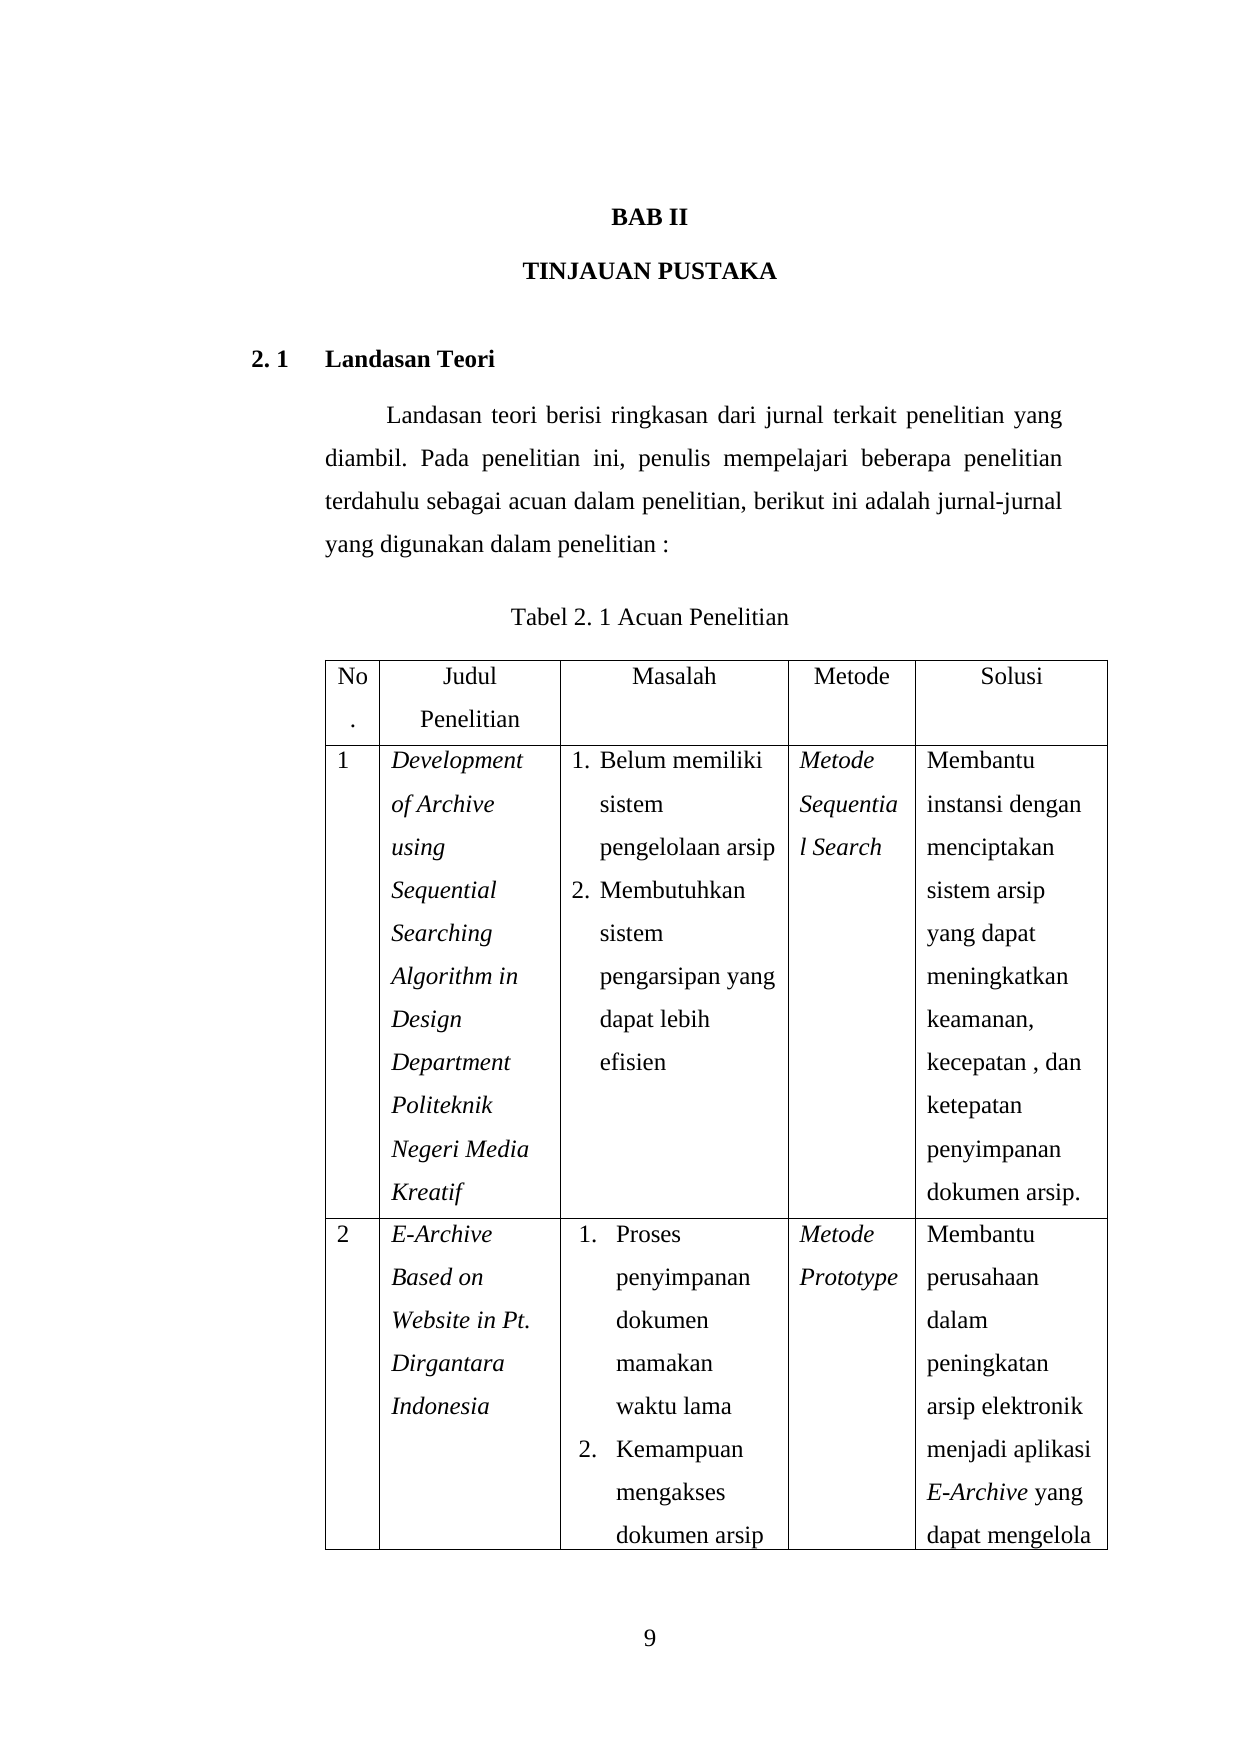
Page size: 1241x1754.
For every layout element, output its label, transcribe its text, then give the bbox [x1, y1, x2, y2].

table_header Metode [789, 661, 915, 744]
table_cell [561, 1219, 788, 1549]
table_cell Development of Archive using Sequential Searching Algorithm in Design Department Politeknik Negeri Media Kreatif [380, 746, 560, 1218]
table_cell Membantu instansi dengan menciptakan sistem arsip yang dapat meningkatkan keamanan, kecepatan , dan ketepatan penyimpanan dokumen arsip. [916, 746, 1107, 1218]
table_cell 1 [326, 746, 379, 1218]
list Tabel 2. 1 Acuan Penelitian [236, 602, 1063, 631]
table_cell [916, 1219, 1107, 1549]
subtitle TINJAUAN PUSTAKA [236, 256, 1063, 285]
table_header Judul Penelitian [380, 661, 560, 744]
table_cell 2 [326, 1219, 379, 1549]
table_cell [380, 1219, 560, 1549]
table_header No. [326, 661, 379, 744]
subtitle BAB II [236, 202, 1063, 231]
text Landasan teori berisi ringkasan dari jurnal terkait penelitian yang diambil. Pada penelitian ini, penulis mempelajari beberapa penelitian terdahulu sebagai acuan dalam penelitian, berikut ini adalah jurnal-jurnal yang digunakan dalam penelitian : [325, 400, 1063, 558]
table_cell Metode Prototype [789, 1219, 915, 1549]
table_cell Belum memiliki sistem pengelolaan arsip Membutuhkan sistem pengarsipan yang dapat lebih efisien [561, 746, 788, 1218]
table_header Solusi [916, 661, 1107, 744]
table_header Masalah [561, 661, 788, 744]
subtitle Landasan Teori [251, 344, 1063, 373]
table_cell Metode Sequential Search [789, 746, 915, 1218]
